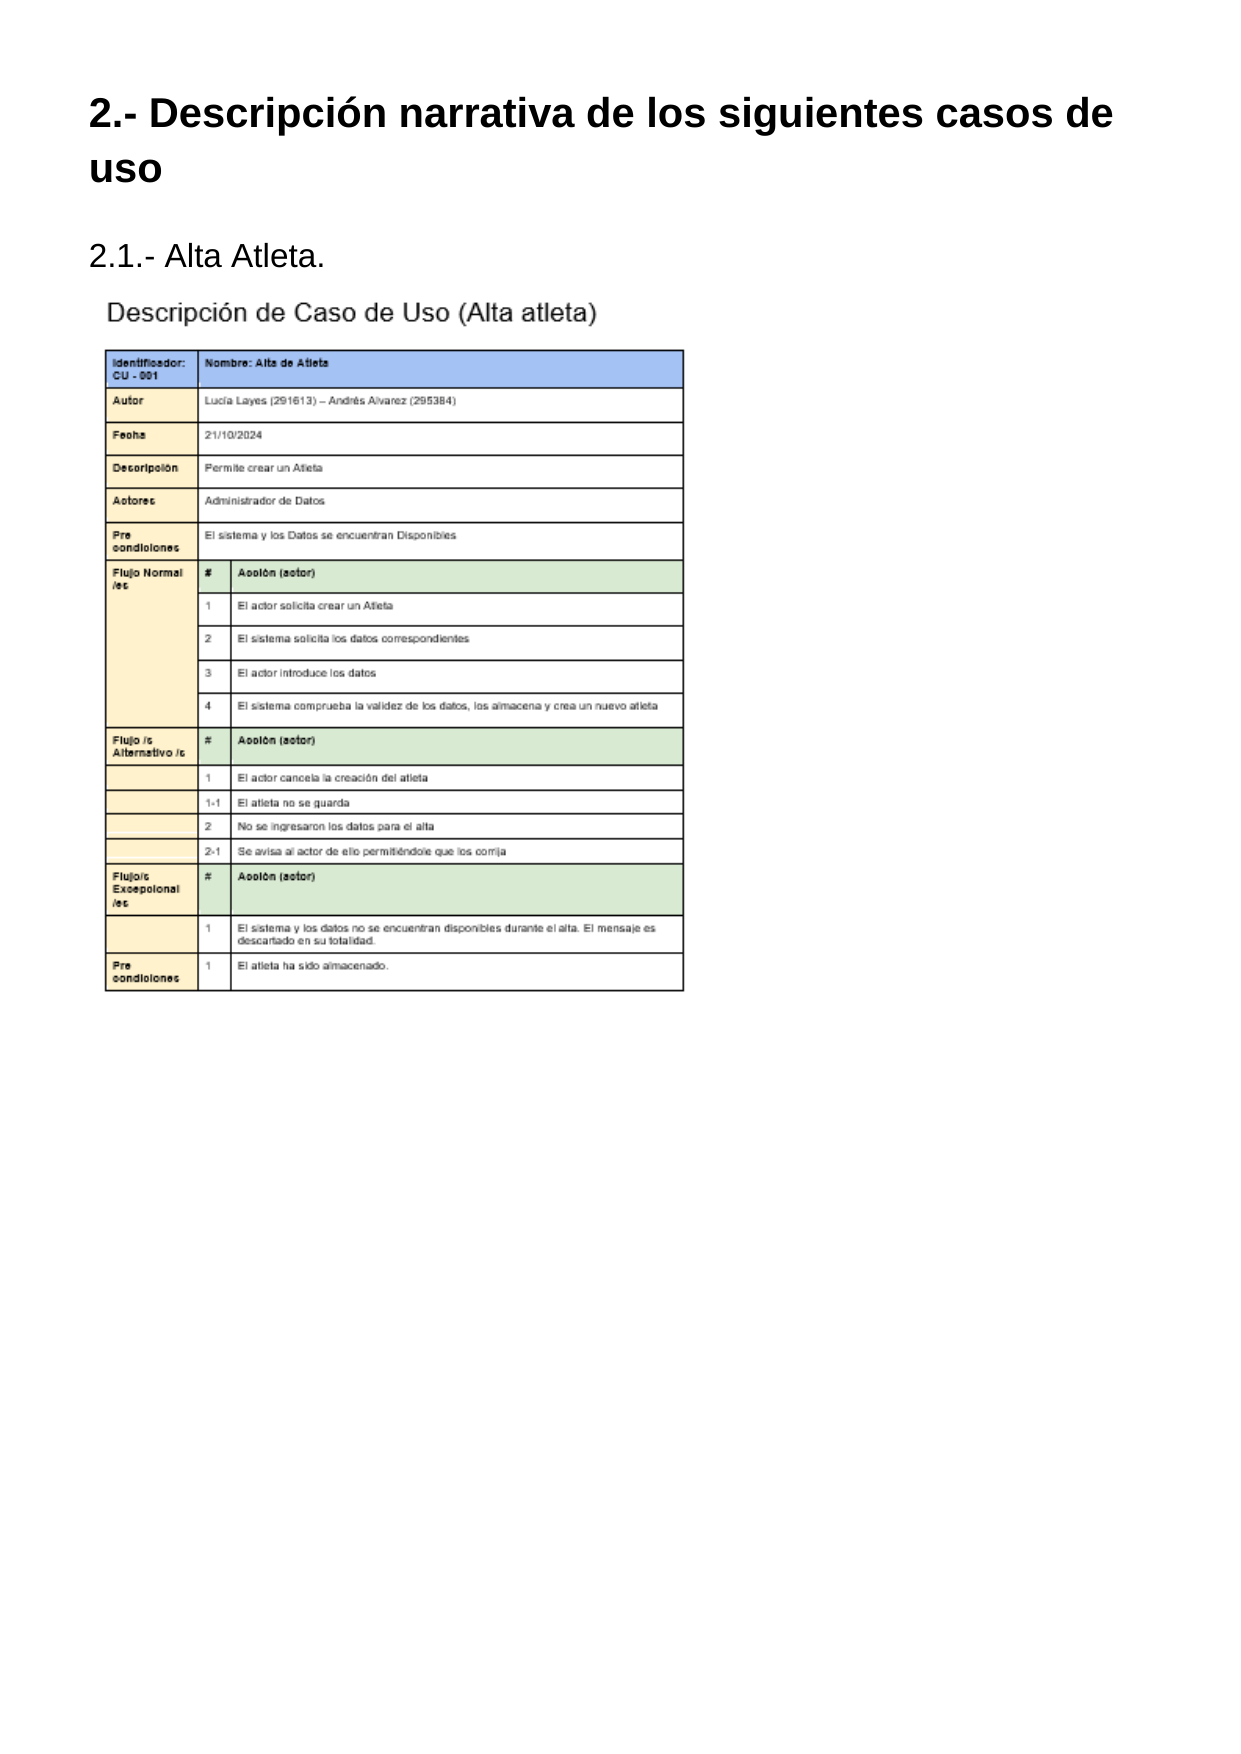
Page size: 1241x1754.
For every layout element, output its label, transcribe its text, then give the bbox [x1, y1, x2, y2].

picture [88, 292, 700, 1023]
subtitle 2.- Descripción narrativa de los siguientes casos de uso [88, 88, 1169, 192]
subtitle 2.1.- Alta Atleta. [88, 236, 1169, 275]
